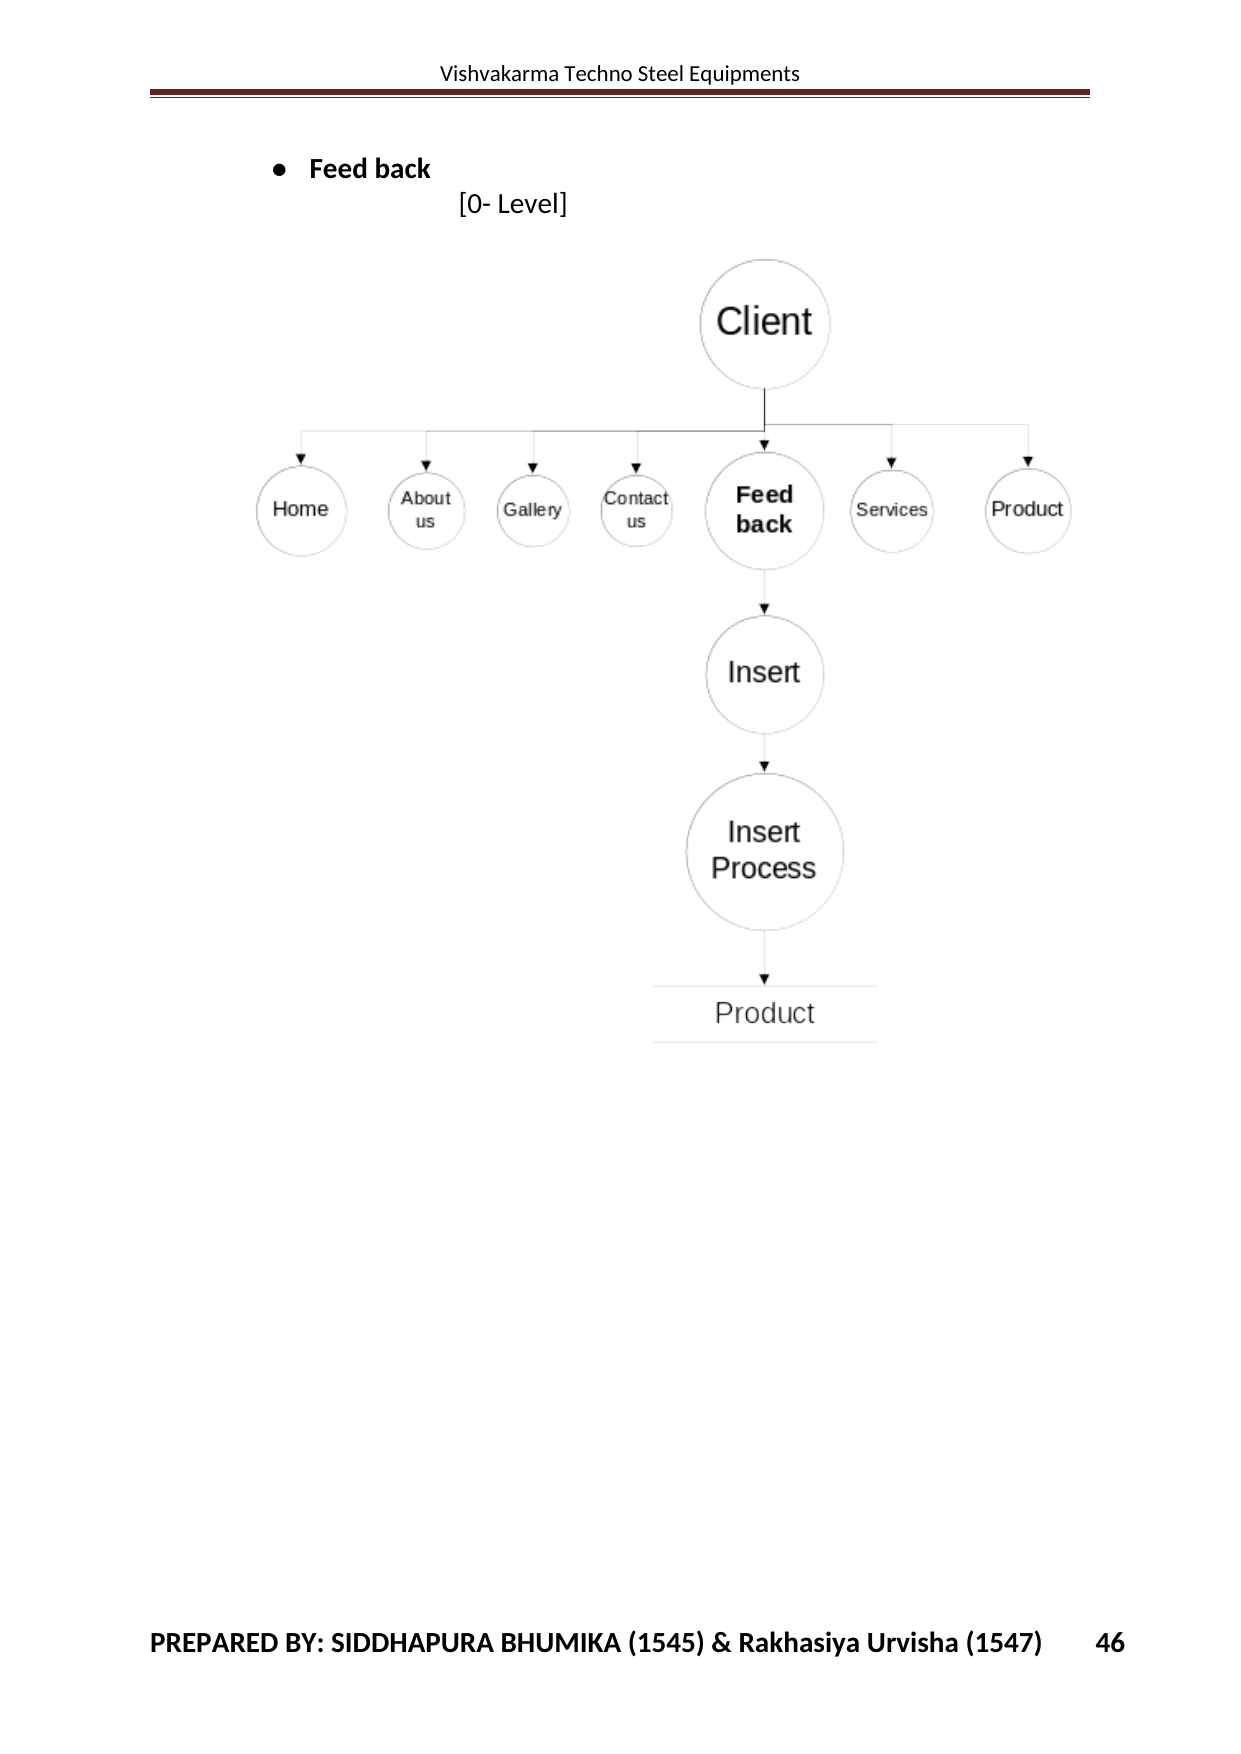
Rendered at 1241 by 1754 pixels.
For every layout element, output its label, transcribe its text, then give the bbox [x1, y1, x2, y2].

list Feed back [272, 150, 1090, 186]
text [0- Level] [253, 186, 1090, 221]
